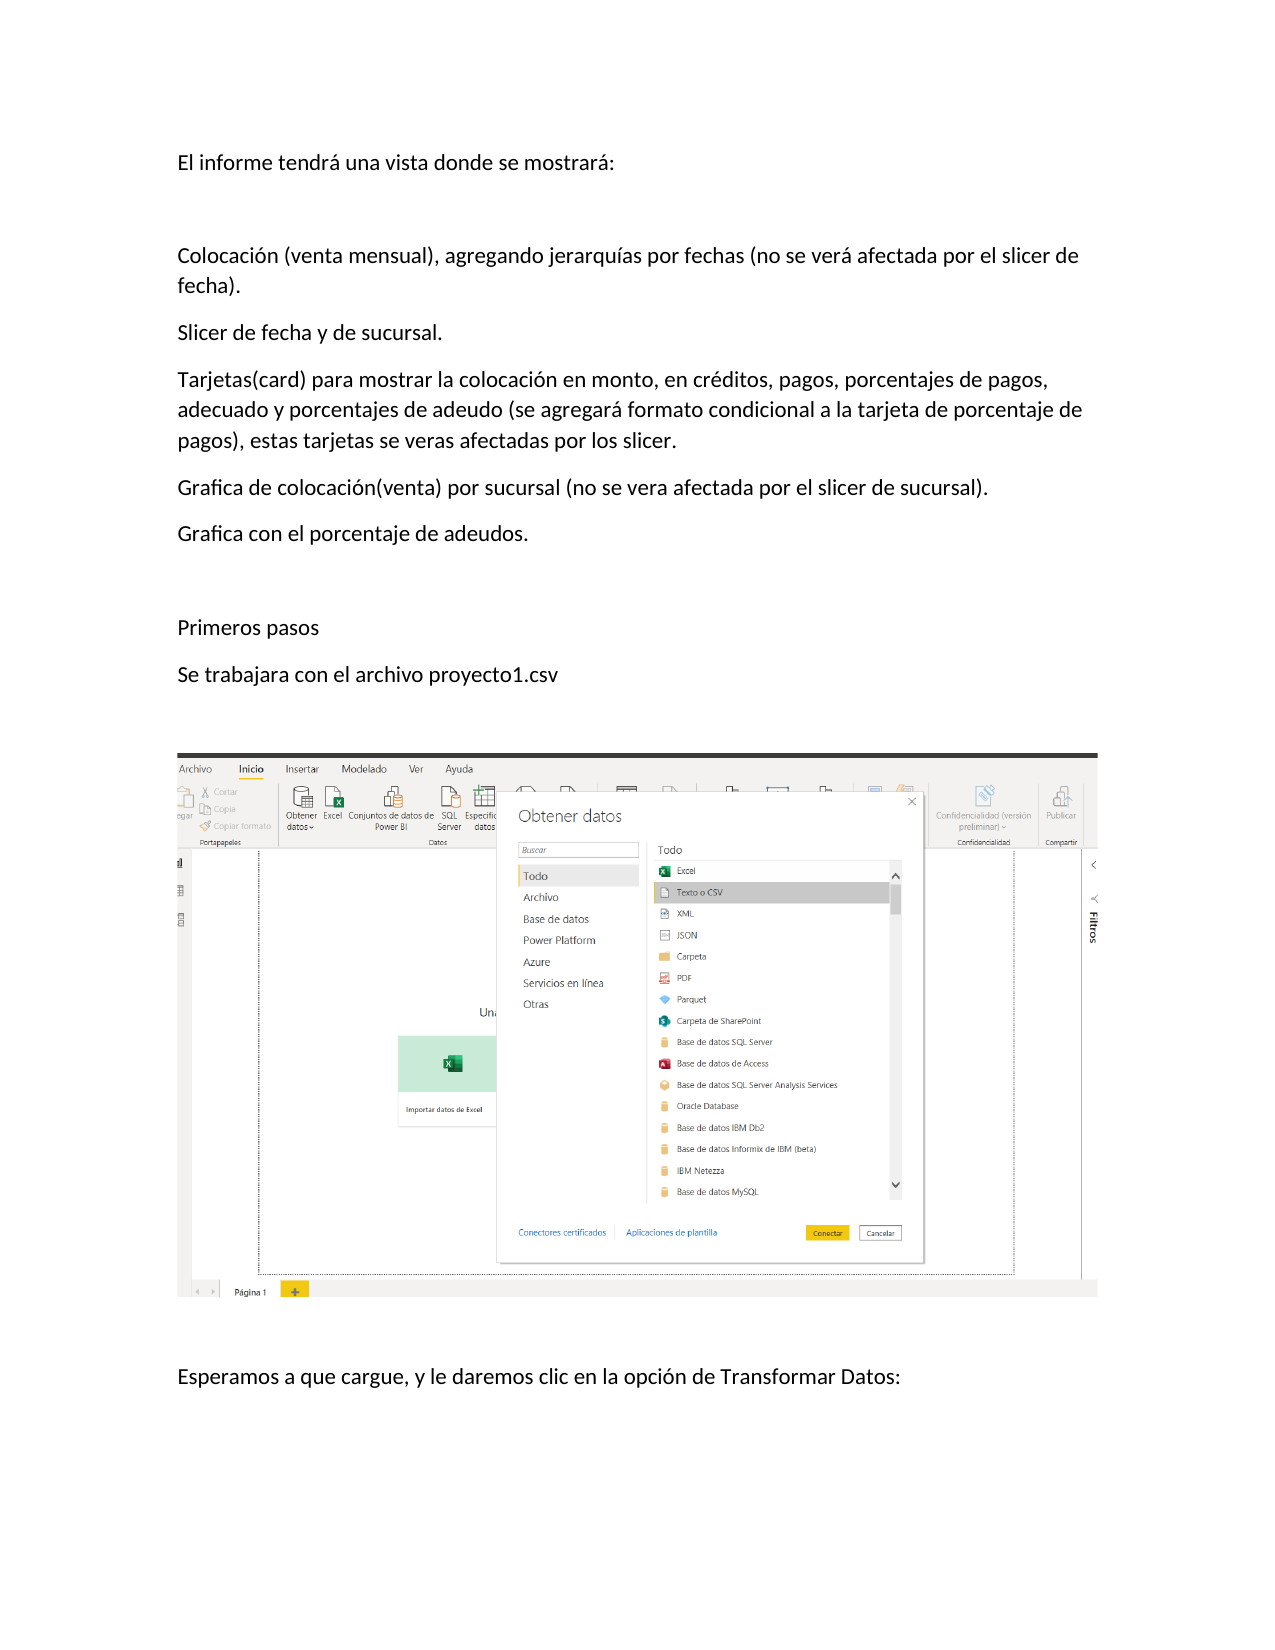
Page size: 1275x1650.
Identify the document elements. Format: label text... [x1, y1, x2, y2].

text Grafica de colocación(venta) por sucursal (no se vera afectada por el slicer de sucursal). [177, 473, 1098, 501]
text Tarjetas(card) para mostrar la colocación en monto, en créditos, pagos, porcentajes de pagos, adecuado y porcentajes de adeudo (se agregará formato condicional a la tarjeta de porcentaje de pagos), estas tarjetas se veras afectadas por los slicer. [177, 365, 1098, 454]
text Slicer de fecha y de sucursal. [177, 318, 1098, 346]
picture [177, 753, 1098, 1297]
text Primeros pasos [177, 613, 1098, 641]
text El informe tendrá una vista donde se mostrará: [177, 148, 1098, 176]
text Se trabajara con el archivo proyecto1.csv [177, 660, 1098, 688]
text Esperamos a que cargue, y le daremos clic en la opción de Transformar Datos: [177, 1362, 1098, 1390]
text Grafica con el porcentaje de adeudos. [177, 519, 1098, 547]
text Colocación (venta mensual), agregando jerarquías por fechas (no se verá afectada por el slicer de fecha). [177, 241, 1098, 299]
